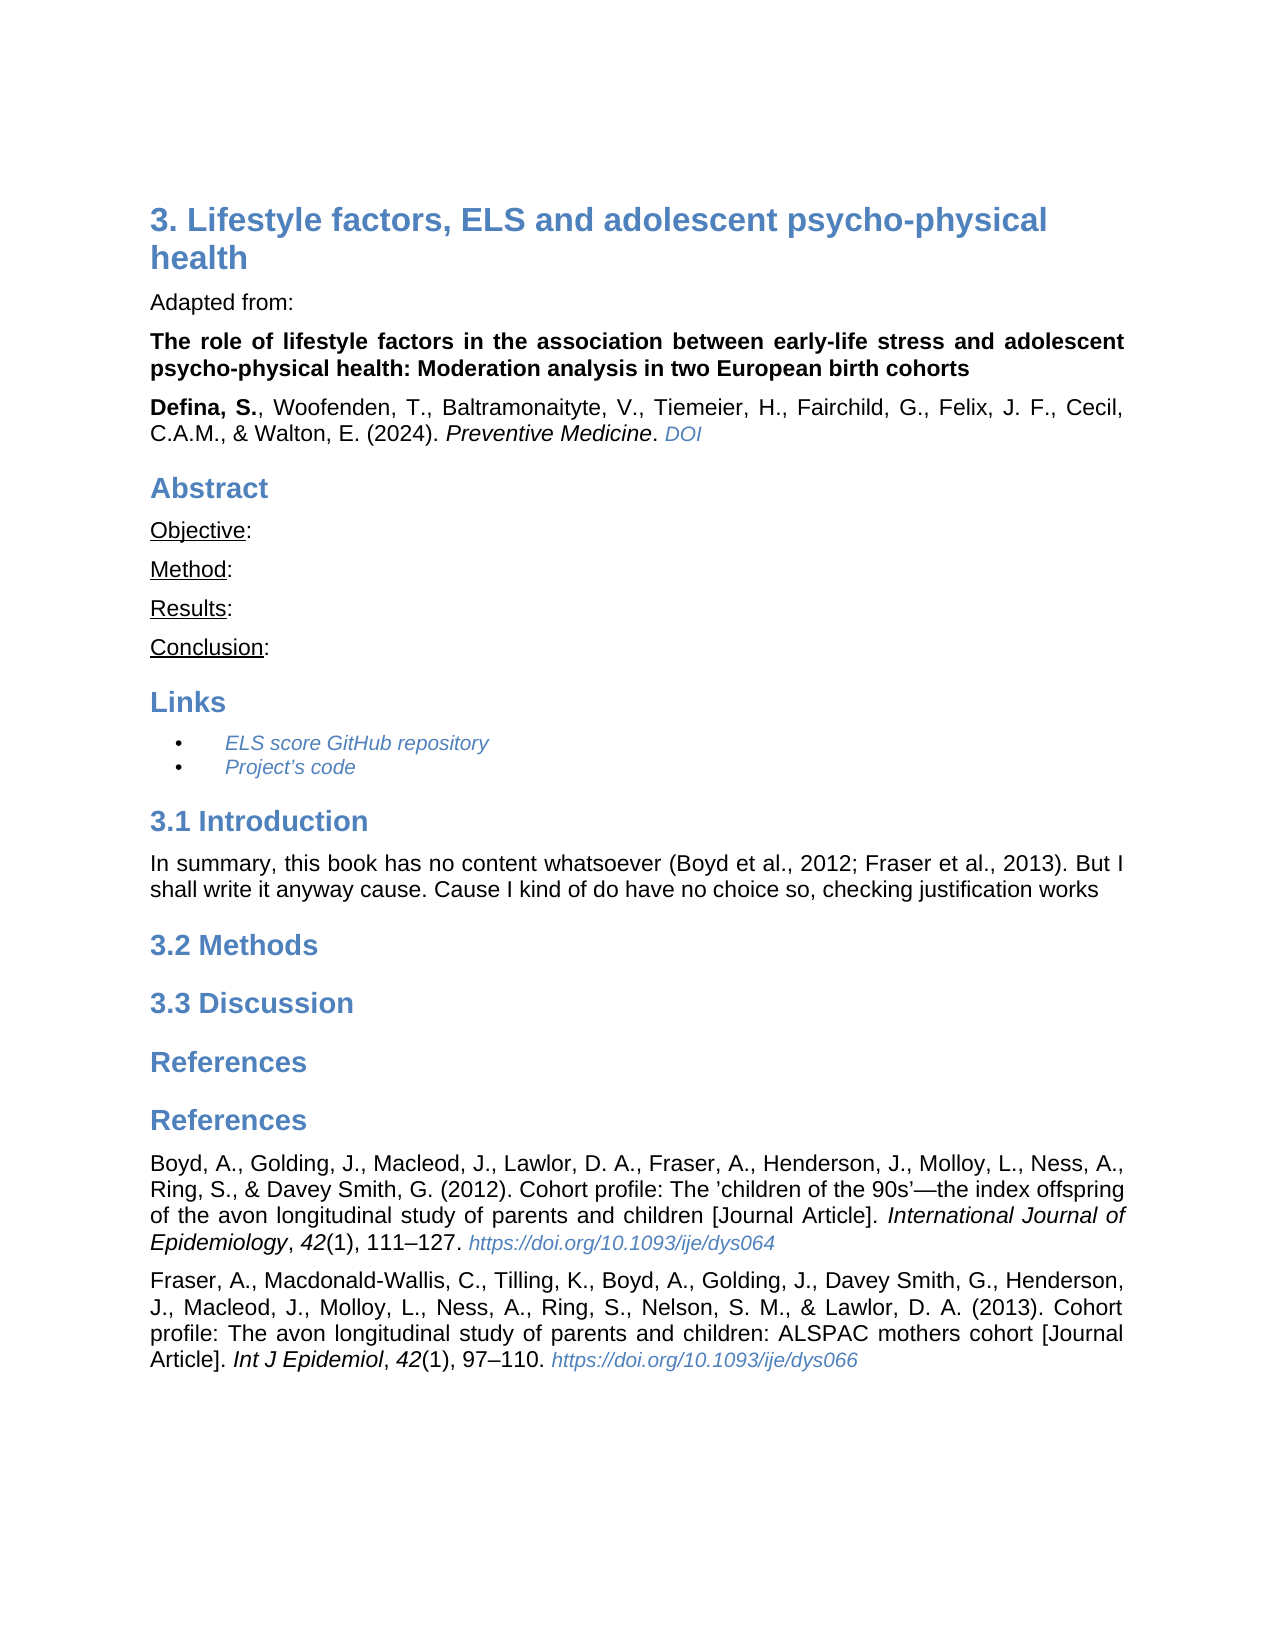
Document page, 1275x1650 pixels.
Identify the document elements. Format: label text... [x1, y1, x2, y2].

subtitle References [150, 1045, 1125, 1078]
text Boyd, A., Golding, J., Macleod, J., Lawlor, D. A., Fraser, A., Henderson, J., Molloy, L., Ness, A., Ring, S., & Davey Smith, G. (2012). Cohort profile: The ’children of the 90s’—the index offspring of the avon longitudinal study of parents and children [Journal Article]. International Journal of Epidemiology, 42(1), 111–127. https://doi.org/10.1093/ije/dys064 [150, 1149, 1125, 1255]
subtitle 3.1 Introduction [150, 804, 1125, 838]
list ELS score GitHub repository [175, 731, 1125, 755]
list Project’s code [175, 755, 1125, 779]
text In summary, this book has no content whatsoever (Boyd et al., 2012; Fraser et al., 2013). But I shall write it anyway cause. Cause I kind of do have no choice so, checking justification works [150, 850, 1125, 903]
subtitle Links [150, 685, 1125, 719]
subtitle 3. Lifestyle factors, ELS and adolescent psycho-physical health [150, 200, 1125, 277]
subtitle Abstract [150, 471, 1125, 505]
text Fraser, A., Macdonald-Wallis, C., Tilling, K., Boyd, A., Golding, J., Davey Smith, G., Henderson, J., Macleod, J., Molloy, L., Ness, A., Ring, S., Nelson, S. M., & Lawlor, D. A. (2013). Cohort profile: The avon longitudinal study of parents and children: ALSPAC mothers cohort [Journal Article]. Int J Epidemiol, 42(1), 97–110. https://doi.org/10.1093/ije/dys066 [150, 1267, 1125, 1373]
subtitle 3.3 Discussion [150, 986, 1125, 1020]
text Conclusion: [150, 634, 1125, 660]
text Objective: [150, 517, 1125, 543]
text Method: [150, 556, 1125, 582]
text Defina, S., Woofenden, T., Baltramonaityte, V., Tiemeier, H., Fairchild, G., Felix, J. F., Cecil, C.A.M., & Walton, E. (2024). Preventive Medicine. DOI [150, 393, 1125, 446]
text The role of lifestyle factors in the association between early-life stress and adolescent psycho-physical health: Moderation analysis in two European birth cohorts [150, 328, 1125, 381]
subtitle References [150, 1103, 1125, 1137]
text Adapted from: [150, 289, 1125, 316]
text Results: [150, 595, 1125, 621]
subtitle 3.2 Methods [150, 928, 1125, 961]
